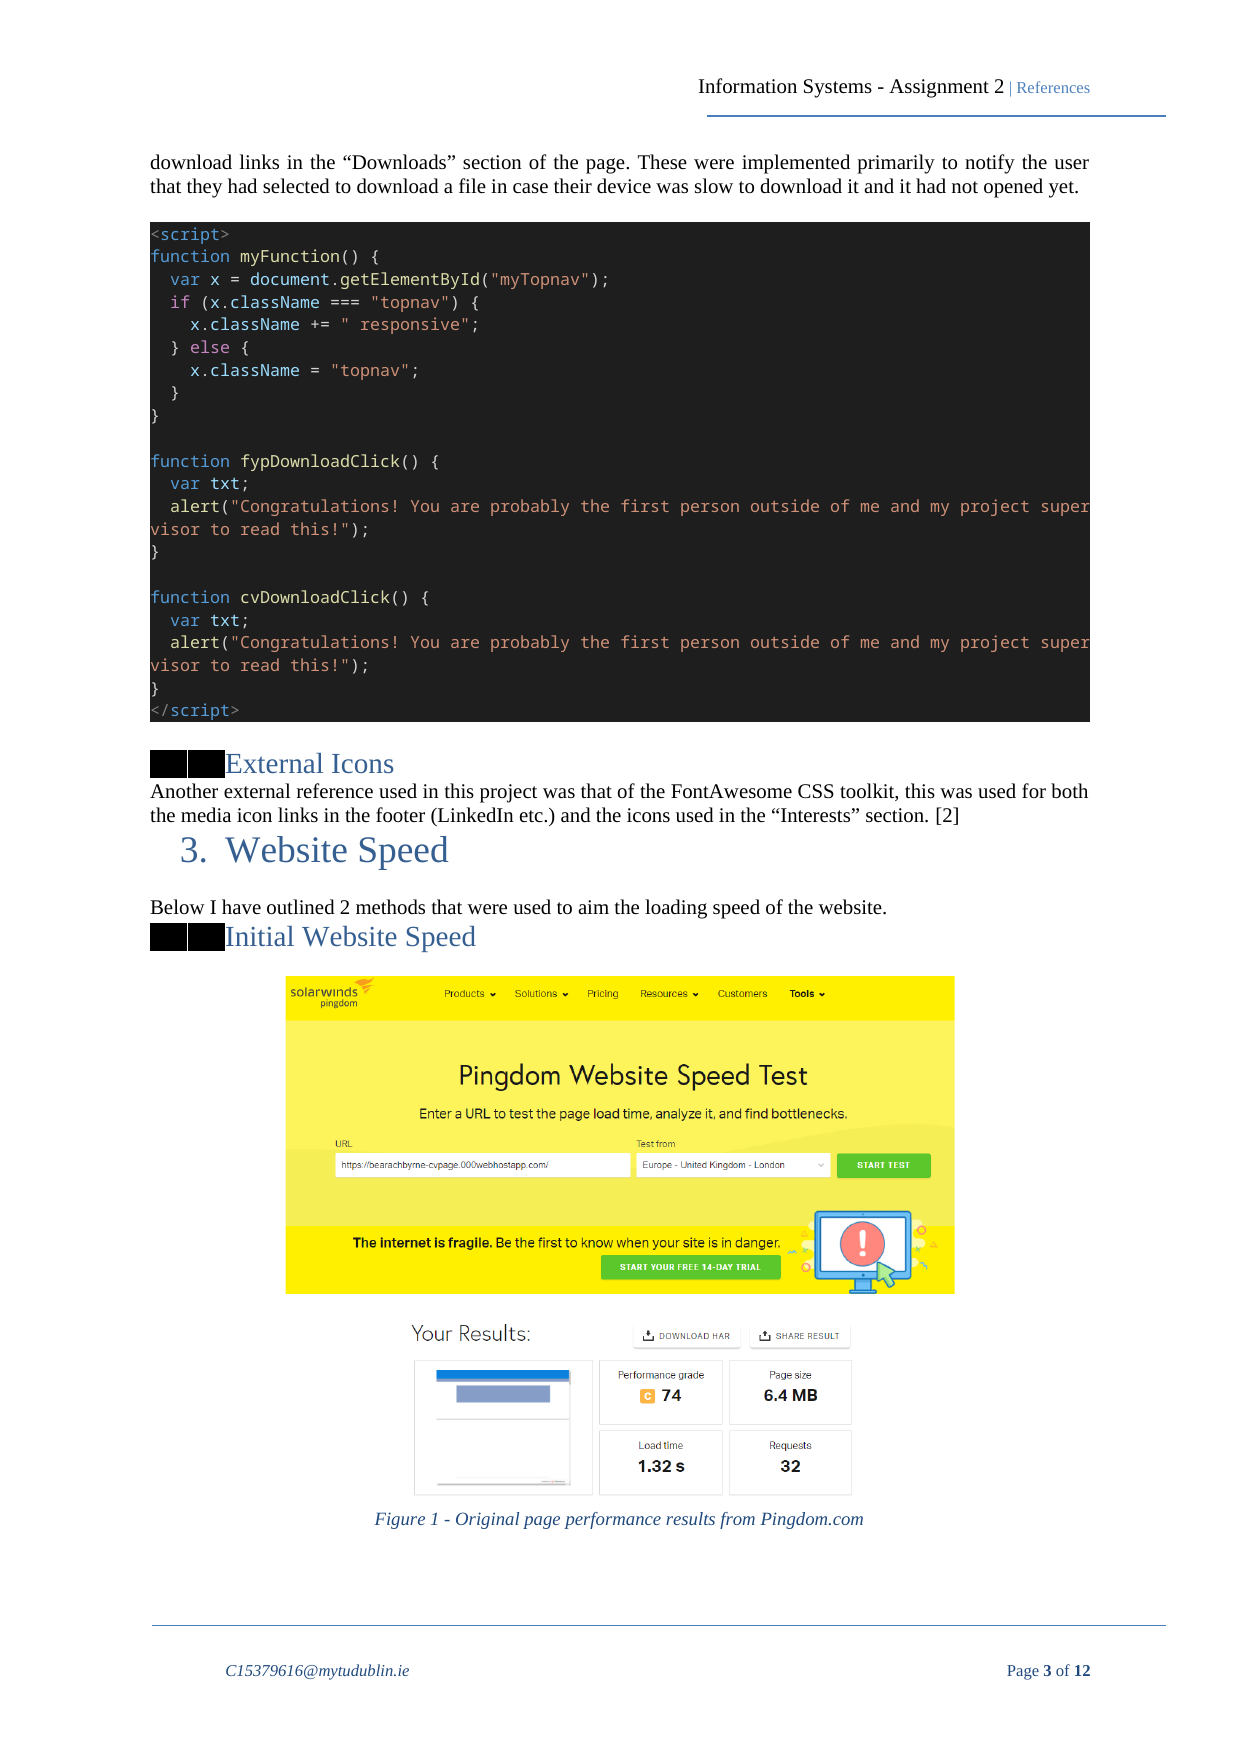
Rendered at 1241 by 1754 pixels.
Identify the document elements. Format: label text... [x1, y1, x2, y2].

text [150, 150, 1090, 198]
text </script> [150, 699, 1090, 722]
text x.className = "topnav"; [150, 358, 1090, 381]
text <script> [150, 222, 1090, 245]
text } [150, 540, 1090, 563]
text if (x.className === "topnav") { [150, 290, 1090, 313]
text function myFunction() { [150, 245, 1090, 268]
text Figure 1 - Original page performance results from Pingdom.com [150, 1508, 1090, 1530]
subtitle External Icons [91, 746, 1090, 779]
text x.className += " responsive"; [150, 313, 1090, 336]
text alert("Congratulations! You are probably the first person outside of me and my project supervisor to read this!"); [150, 495, 1090, 540]
text var txt; [150, 472, 1090, 495]
subtitle Website Speed [179, 827, 1090, 871]
text function cvDownloadClick() { [150, 586, 1090, 608]
text function fypDownloadClick() { [150, 449, 1090, 472]
subtitle Initial Website Speed [91, 919, 1090, 952]
text var x = document.getElementById("myTopnav"); [150, 268, 1090, 290]
picture [285, 976, 955, 1509]
text alert("Congratulations! You are probably the first person outside of me and my project supervisor to read this!"); [150, 631, 1090, 676]
text } [150, 381, 1090, 404]
text } else { [150, 336, 1090, 358]
text Below I have outlined 2 methods that were used to aim the loading speed of the website. [150, 895, 1090, 919]
text Another external reference used in this project was that of the FontAwesome CSS toolkit, this was used for both the media icon links in the footer (LinkedIn etc.) and the icons used in the “Interests” section. [150, 779, 1090, 827]
text } [150, 404, 1090, 427]
text var txt; [150, 608, 1090, 631]
text } [150, 676, 1090, 699]
